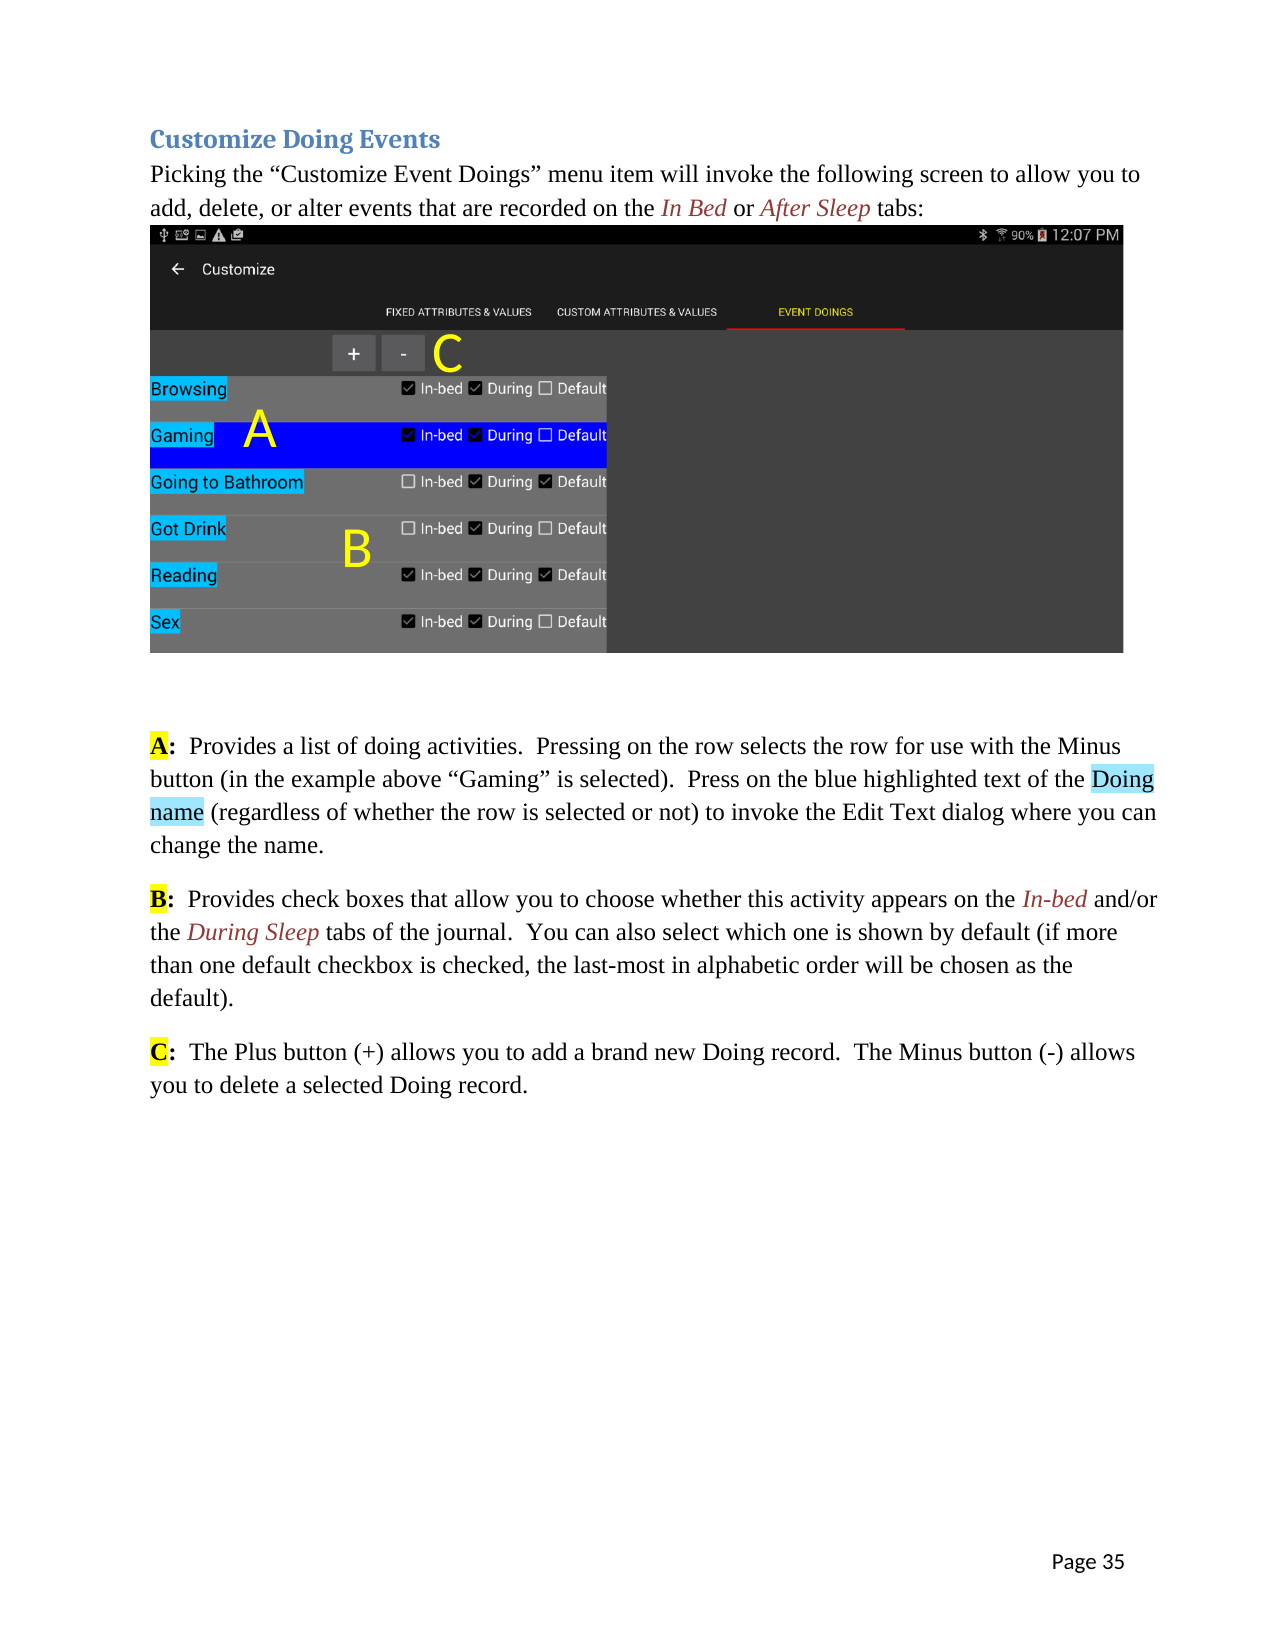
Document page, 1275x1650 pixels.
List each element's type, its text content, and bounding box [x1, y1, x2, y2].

text B: Provides check boxes that allow you to choose whether this activity appears on the In-bed and/or the During Sleep tabs of the journal. You can also select which one is shown by default (if more than one default checkbox is checked, the last-most in alphabetic order will be chosen as the default). [150, 884, 1162, 1012]
text Picking the “Customize Event Doings” menu item will invoke the following screen to allow you to add, delete, or alter events that are recorded on the In Bed or After Sleep tabs: [150, 159, 1162, 221]
text C: The Plus button (+) allows you to add a brand new Doing record. The Minus button (-) allows you to delete a selected Doing record. [150, 1037, 1162, 1099]
picture [150, 225, 1124, 653]
subtitle Customize Doing Events [150, 124, 1162, 155]
text A: Provides a list of doing activities. Pressing on the row selects the row for use with the Minus button (in the example above “Gaming” is selected). Press on the blue highlighted text of the Doing name (regardless of whether the row is selected or not) to invoke the Edit Text dialog where you can change the name. [150, 731, 1162, 859]
